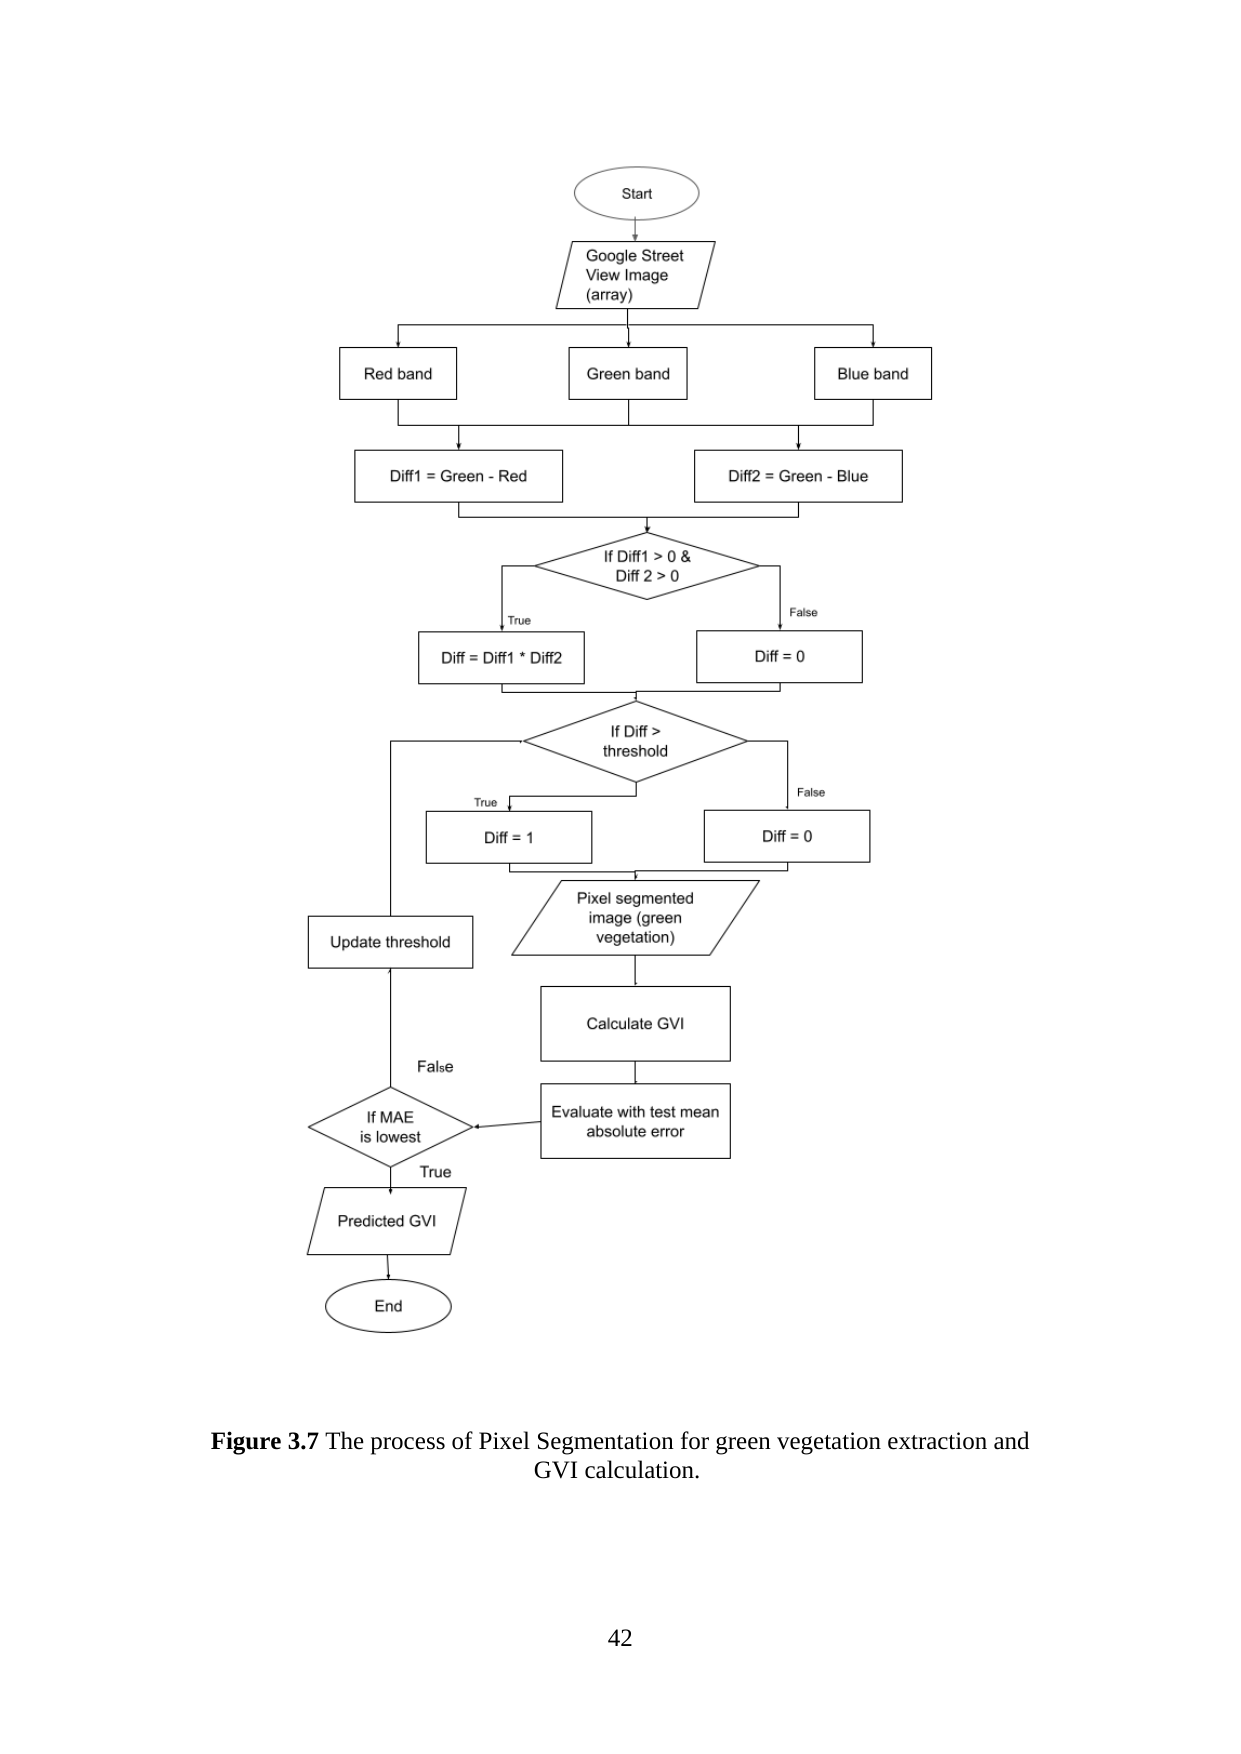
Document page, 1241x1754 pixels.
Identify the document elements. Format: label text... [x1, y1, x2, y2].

text Figure 3.7 The process of Pixel Segmentation for green vegetation extraction and GVI calculation. [192, 1426, 1048, 1512]
picture [192, 147, 1049, 1359]
